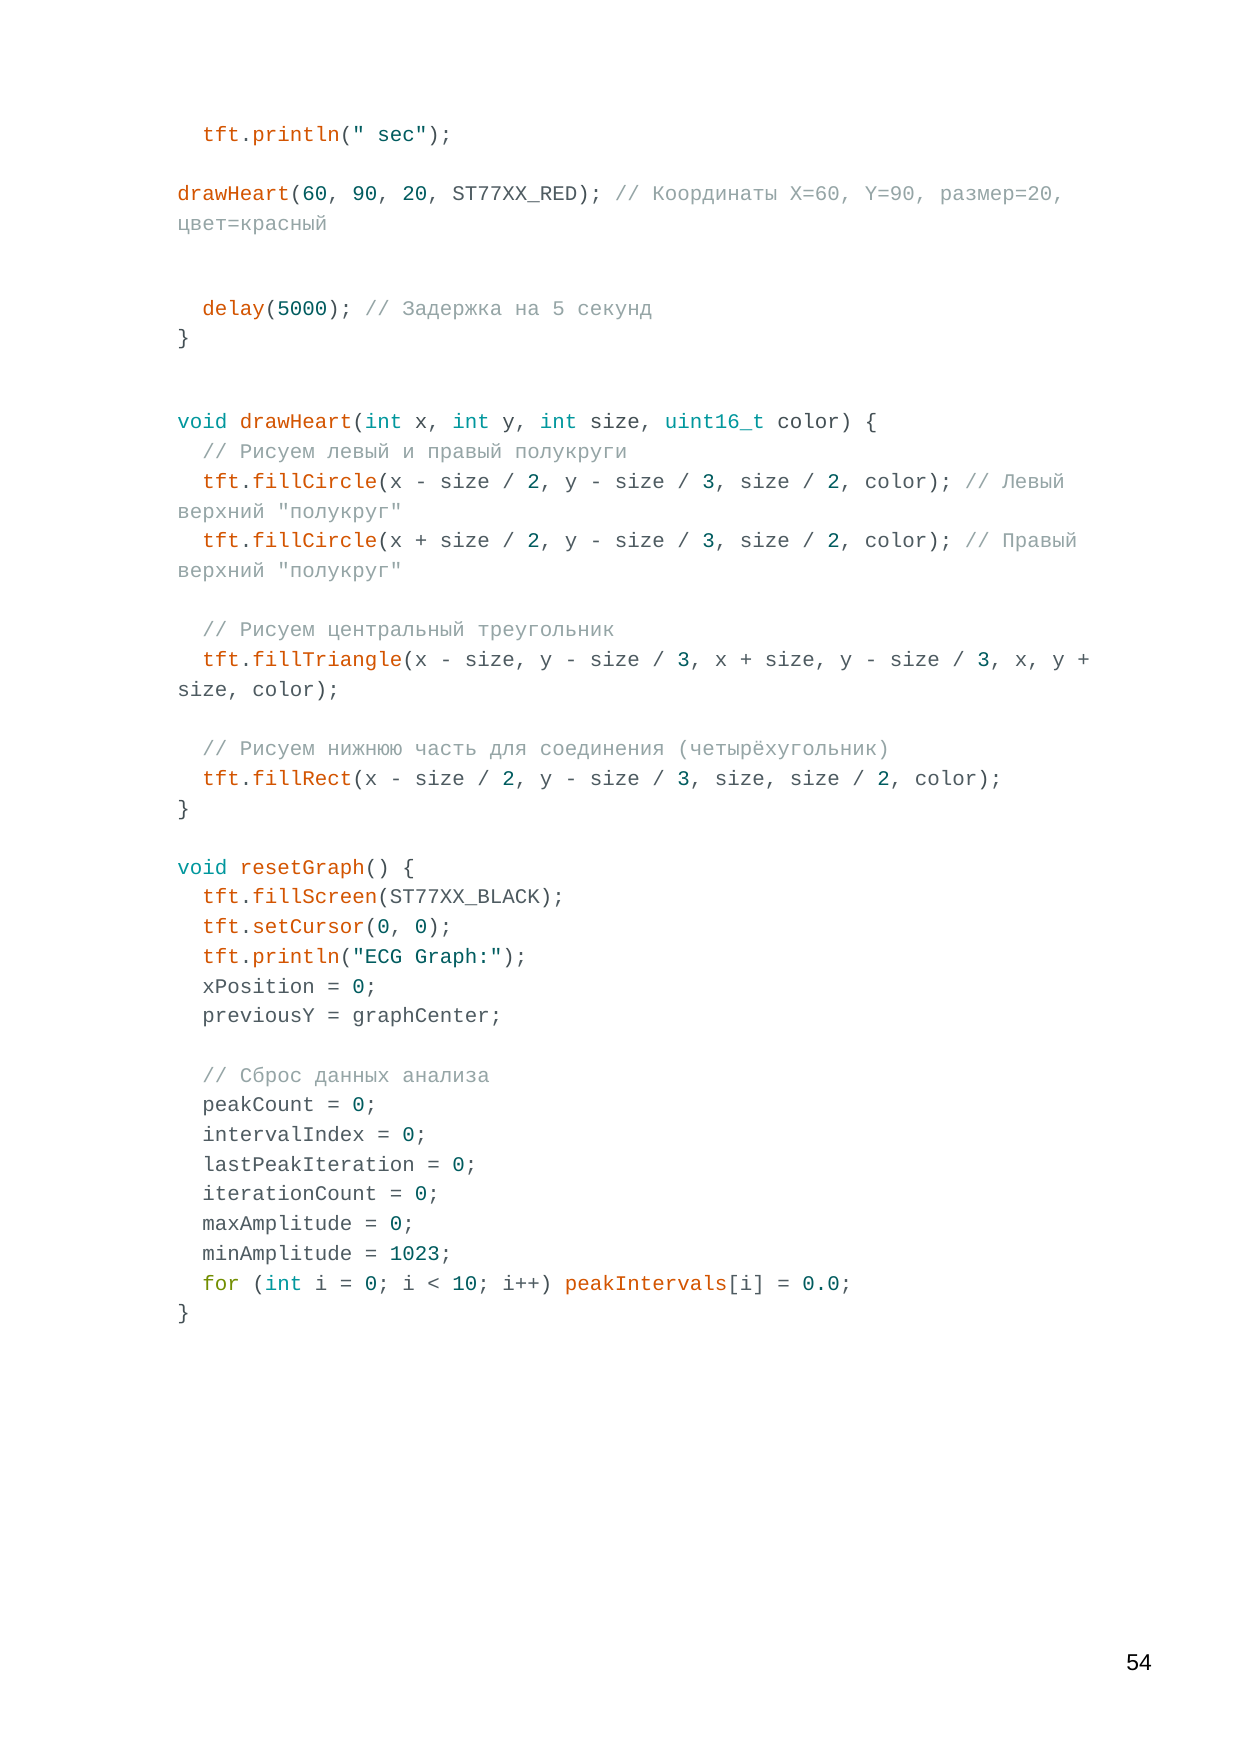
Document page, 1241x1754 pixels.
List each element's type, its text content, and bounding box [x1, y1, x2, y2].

text minAmplitude = 1023; [177, 1237, 1152, 1266]
text } [177, 791, 1152, 821]
text void drawHeart(int x, int y, int size, uint16_t color) { [177, 406, 1152, 435]
text tft.println(" sec"); [177, 118, 1152, 148]
text tft.setCursor(0, 0); [177, 910, 1152, 940]
text drawHeart(60, 90, 20, ST77XX_RED); // Координаты X=60, Y=90, размер=20, цвет=красный [177, 177, 1152, 237]
text iterationCount = 0; [177, 1177, 1152, 1207]
text // Рисуем левый и правый полукруги [177, 435, 1152, 465]
text // Рисуем нижнюю часть для соединения (четырёхугольник) [177, 732, 1152, 762]
text previousY = graphCenter; [177, 999, 1152, 1029]
text lastPeakIteration = 0; [177, 1148, 1152, 1177]
text intervalIndex = 0; [177, 1118, 1152, 1148]
text maxAmplitude = 0; [177, 1207, 1152, 1237]
text for (int i = 0; i < 10; i++) peakIntervals[i] = 0.0; [177, 1266, 1152, 1296]
text tft.fillCircle(x + size / 2, y - size / 3, size / 2, color); // Правый верхний "полукруг" [177, 524, 1152, 584]
text // Рисуем центральный треугольник [177, 613, 1152, 643]
text tft.fillCircle(x - size / 2, y - size / 3, size / 2, color); // Левый верхний "полукруг" [177, 465, 1152, 524]
text tft.println("ECG Graph:"); [177, 940, 1152, 969]
text void resetGraph() { [177, 851, 1152, 881]
text delay(5000); // Задержка на 5 секунд [177, 291, 1152, 321]
text tft.fillRect(x - size / 2, y - size / 3, size, size / 2, color); [177, 762, 1152, 791]
text } [177, 321, 1152, 351]
text tft.fillScreen(ST77XX_BLACK); [177, 881, 1152, 910]
text tft.fillTriangle(x - size, y - size / 3, x + size, y - size / 3, x, y + size, color); [177, 643, 1152, 702]
text peakCount = 0; [177, 1088, 1152, 1118]
text xPosition = 0; [177, 969, 1152, 999]
text // Сброс данных анализа [177, 1059, 1152, 1088]
text } [177, 1296, 1152, 1326]
